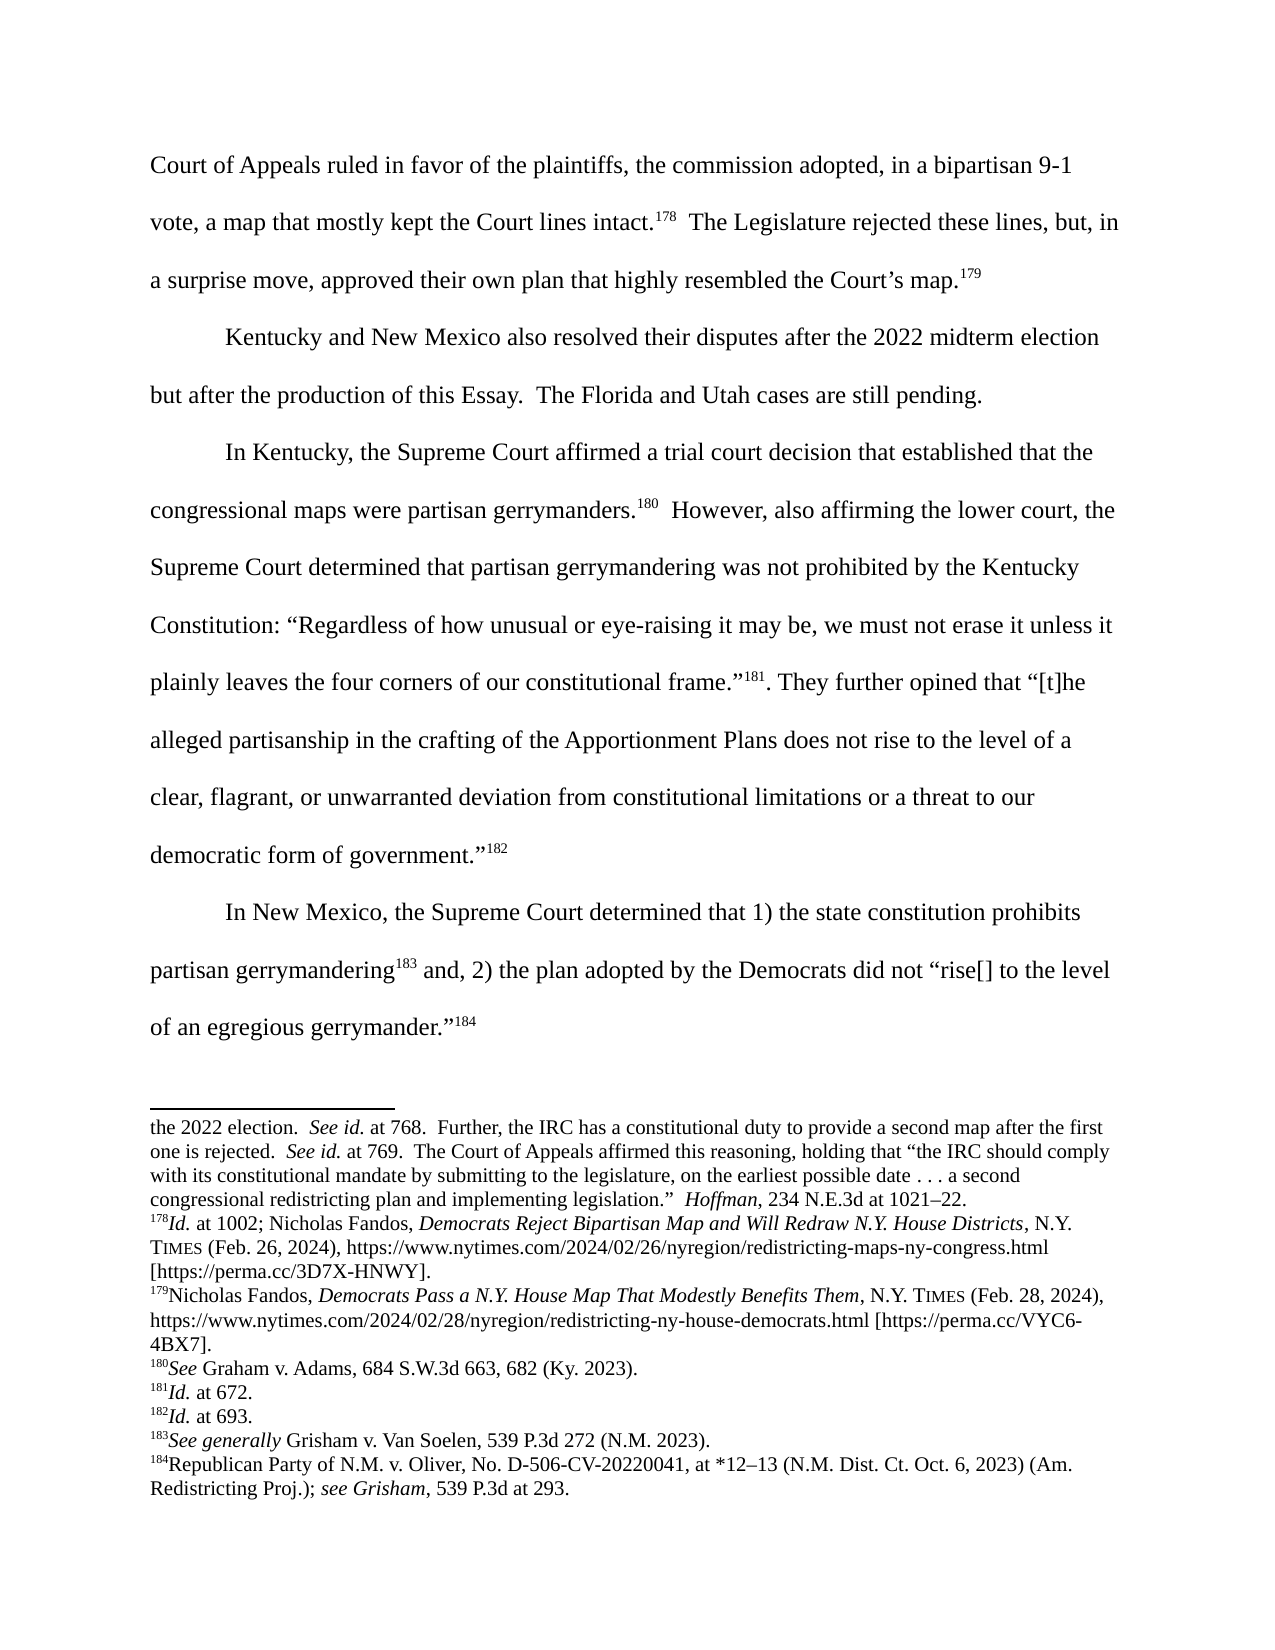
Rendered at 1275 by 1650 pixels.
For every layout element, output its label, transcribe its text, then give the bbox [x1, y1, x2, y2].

text Another important development comes from New York. After the New York Court of Appeals ruled the New York congressional map unconstitutional and implemented a map of its own for 2022, we see a similar pattern but with the partisanship reversed—a map enacted by the Democratic-controlled legislature being held unconstitutional. Although the majority of judges on the New York Court of Appeals had been appointed by a Democratic Governor, some were seen as conservative. When there was a post-election vacancy on the New York Court of Appeals, the Democrat-controlled New York legislature was unwilling to accept a replacement that, in their view, was not sufficiently committed to overturning the 2022 court-drawn map. Also, a Democrat-affiliated judge who voted against finding the legislatively-drawn map unconstitutional was appointed the new Chief Judge of the court. Given this shift in the makeup of the court since its original decision in 2022, there was an expectation that the Democrats would get a second opportunity to redraw the map in their favor. This expectation was semi-realized in December 2023 when the New York Court of Appeals threw out the maps and ordered the IRC to create a new set of maps before the 2024 election. After the New York Court of Appeals ruled in favor of the plaintiffs, the commission adopted, in a bipartisan 9-1 vote, a map that mostly kept the Court lines intact. The Legislature rejected these lines, but, in a surprise move, approved their own plan that highly resembled the Court’s map. [150, 150, 1125, 294]
text Kentucky and New Mexico also resolved their disputes after the 2022 midterm election but after the production of this Essay. The Florida and Utah cases are still pending. [150, 322, 1125, 409]
text In New Mexico, the Supreme Court determined that 1) the state constitution prohibits partisan gerrymandering and, 2) the plan adopted by the Democrats did not “rise[] to the level of an egregious gerrymander.” [150, 897, 1125, 1041]
text In Kentucky, the Supreme Court affirmed a trial court decision that established that the congressional maps were partisan gerrymanders. However, also affirming the lower court, the Supreme Court determined that partisan gerrymandering was not prohibited by the Kentucky Constitution: “Regardless of how unusual or eye-raising it may be, we must not erase it unless it plainly leaves the four corners of our constitutional frame.”. They further opined that “[t]he alleged partisanship in the crafting of the Apportionment Plans does not rise to the level of a clear, flagrant, or unwarranted deviation from constitutional limitations or a threat to our democratic form of government.” [150, 437, 1125, 869]
